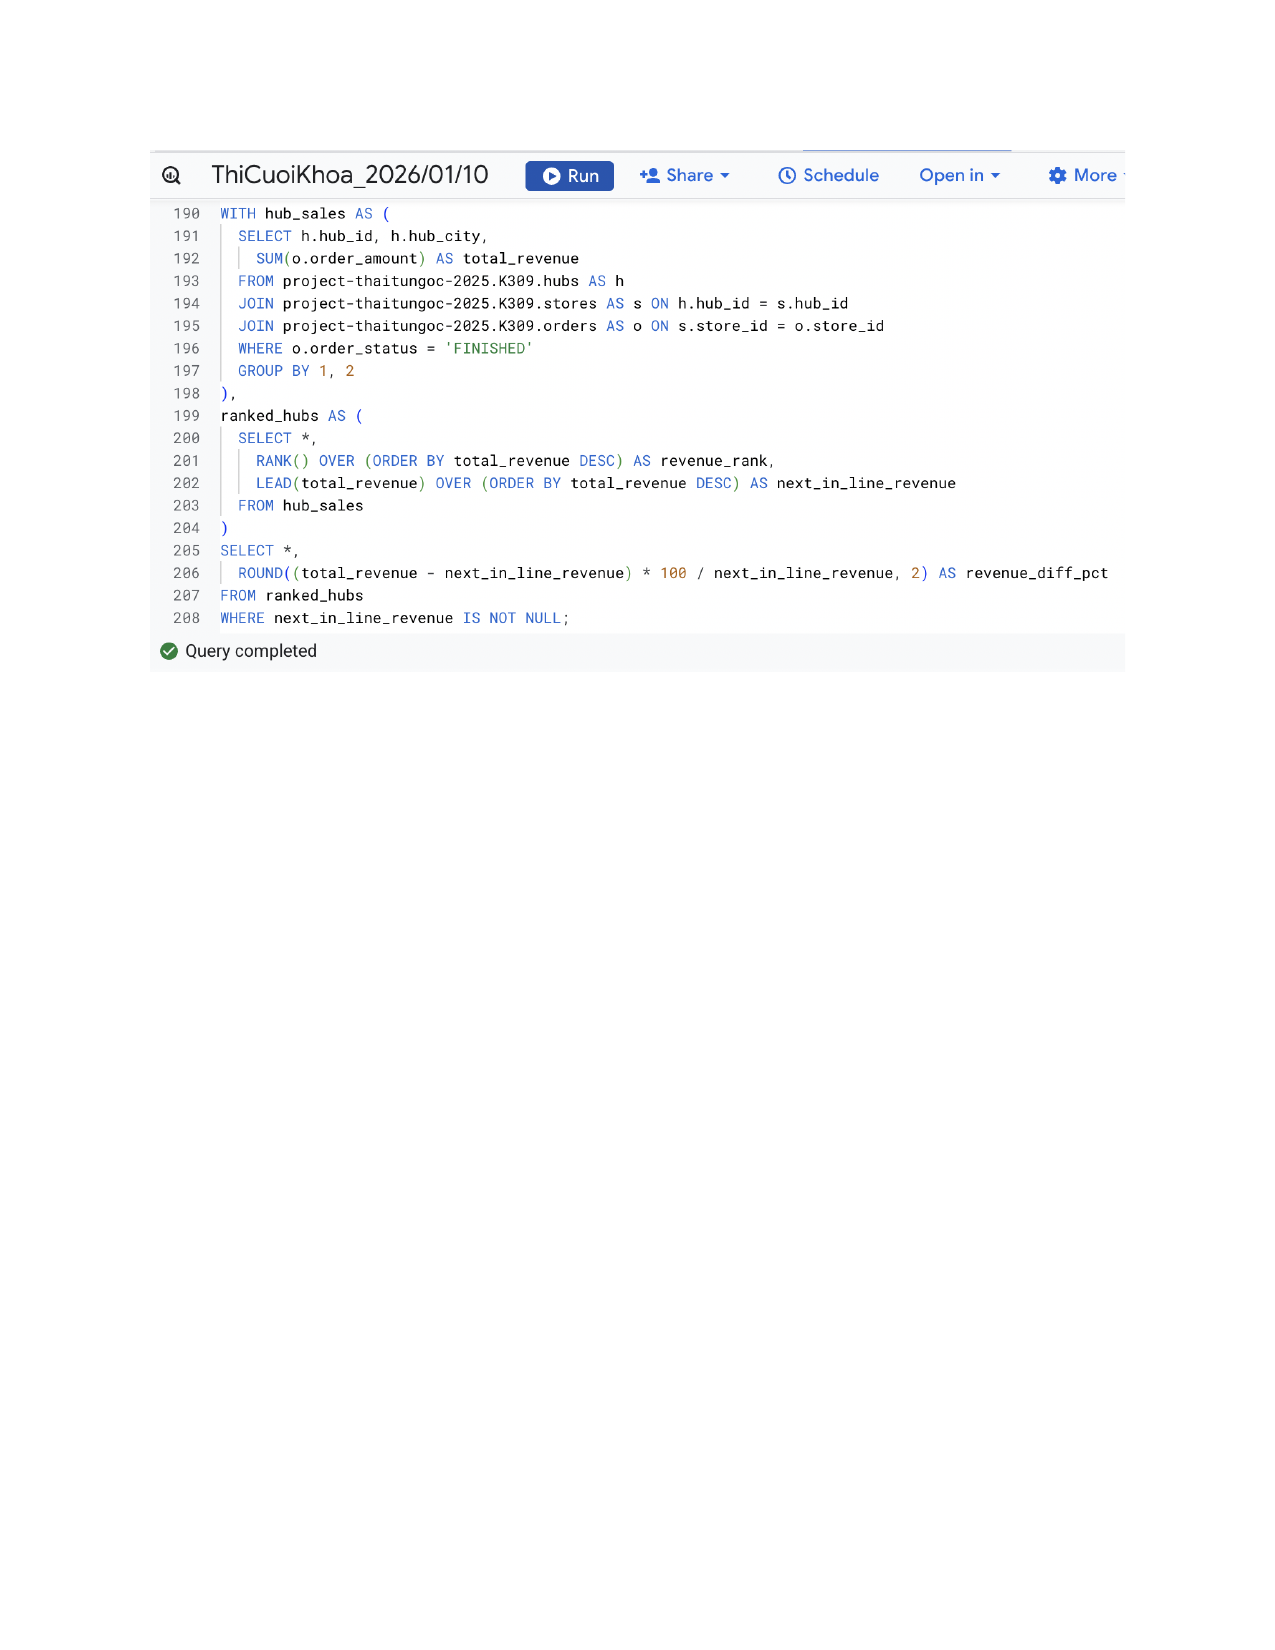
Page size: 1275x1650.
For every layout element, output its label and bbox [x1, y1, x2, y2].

picture [150, 150, 1125, 672]
